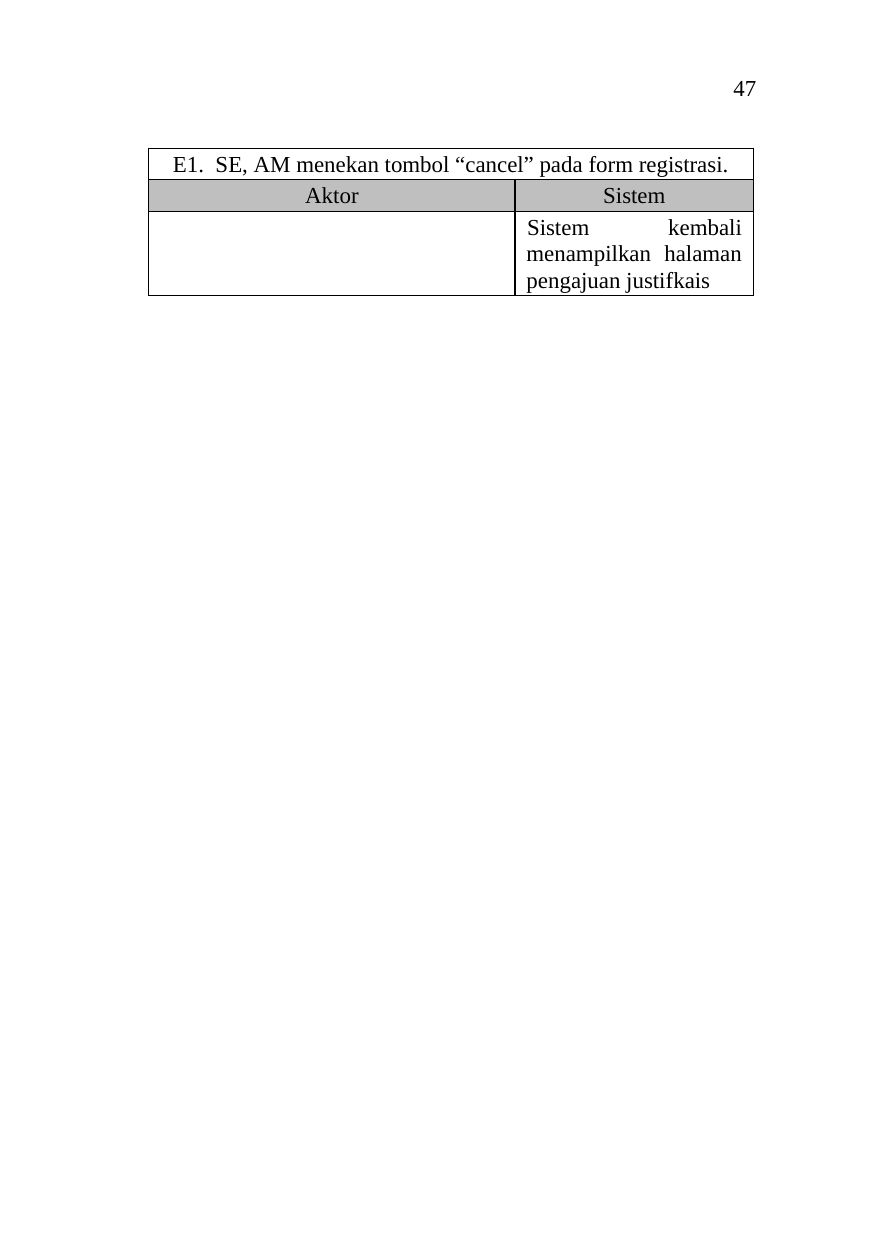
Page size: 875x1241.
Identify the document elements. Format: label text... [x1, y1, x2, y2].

table_cell E1. SE, AM menekan tombol “cancel” pada form registrasi. [149, 149, 753, 179]
table_cell Sistem [516, 180, 753, 211]
table_cell [149, 212, 514, 295]
table_cell Sistem kembali menampilkan halaman pengajuan justifkais [516, 212, 753, 295]
table_cell Aktor [149, 180, 514, 211]
